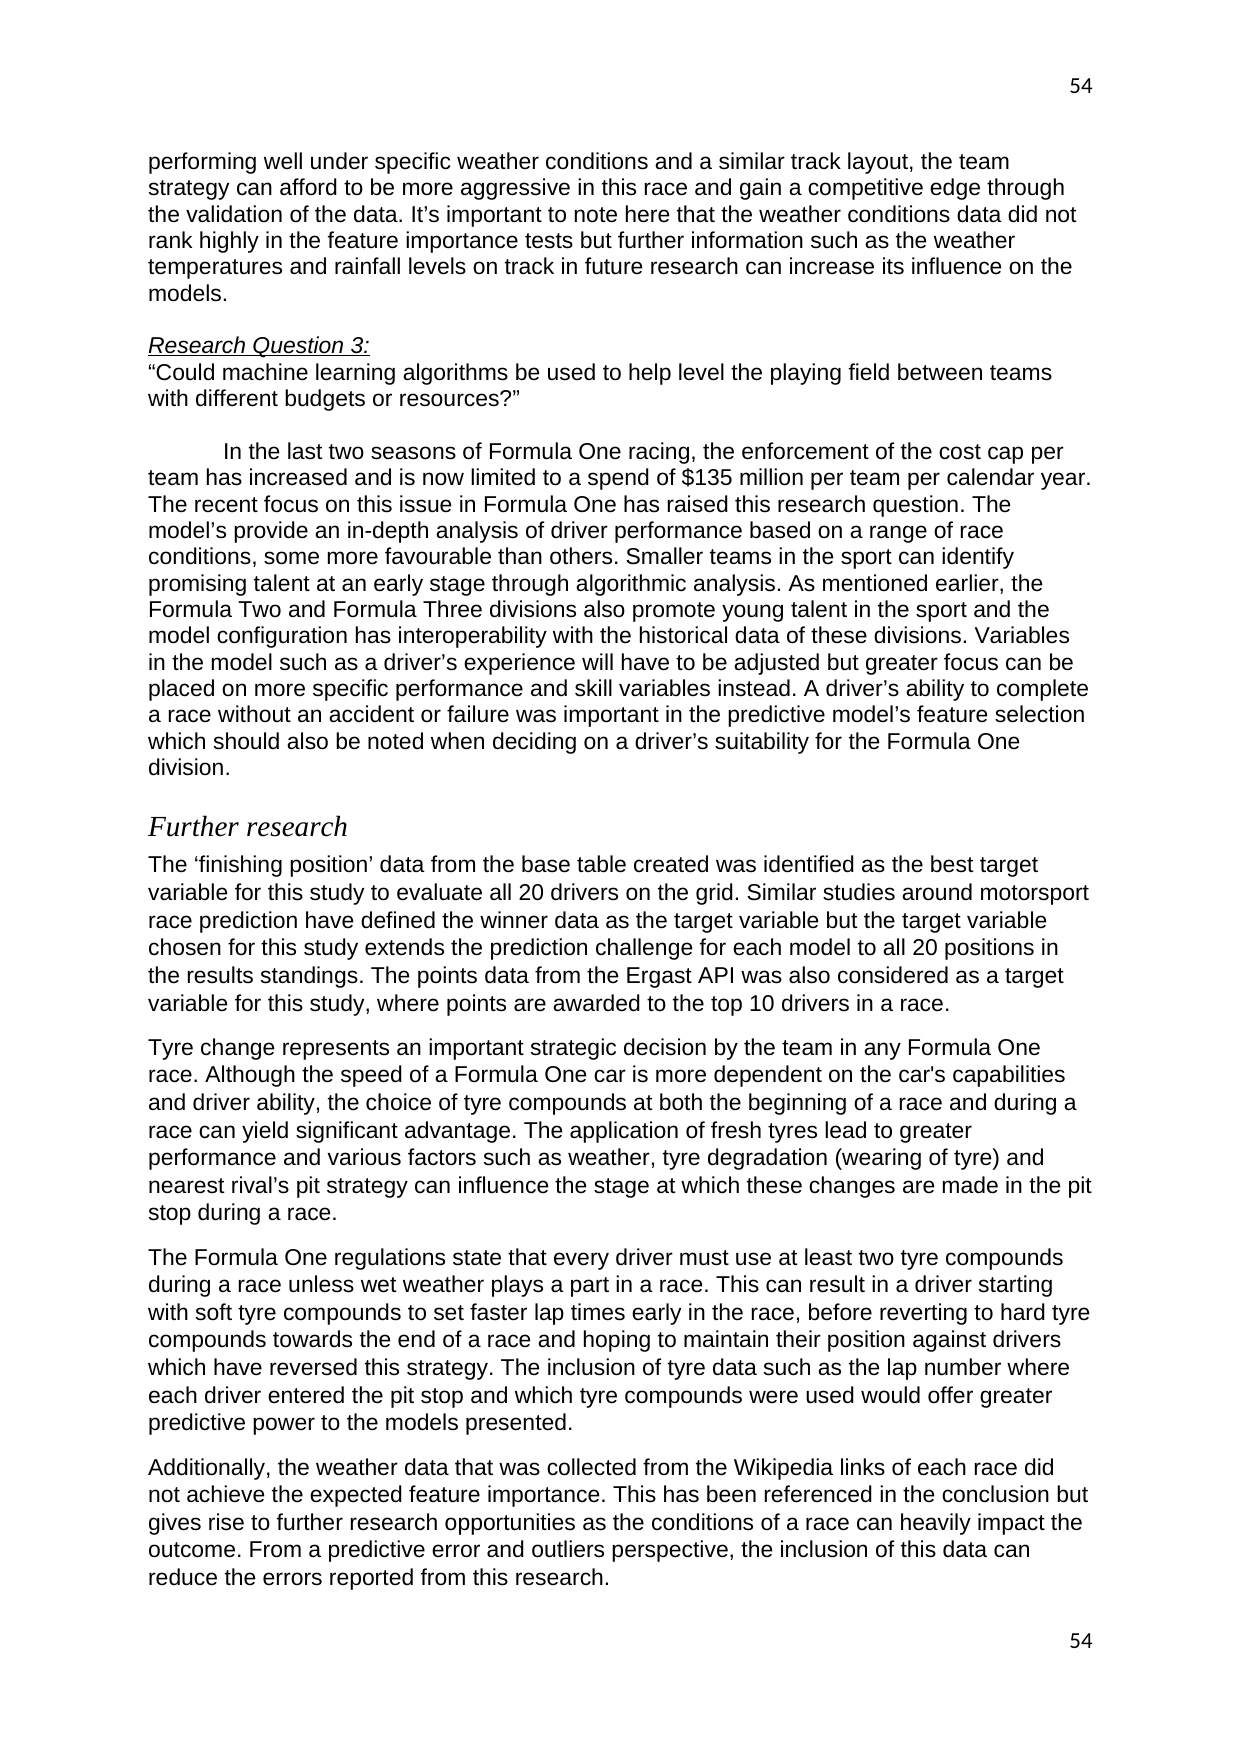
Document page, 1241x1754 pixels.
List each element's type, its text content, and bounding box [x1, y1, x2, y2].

text Tyre change represents an important strategic decision by the team in any Formula One race. Although the speed of a Formula One car is more dependent on the car's capabilities and driver ability, the choice of tyre compounds at both the beginning of a race and during a race can yield significant advantage. The application of fresh tyres lead to greater performance and various factors such as weather, tyre degradation (wearing of tyre) and nearest rival’s pit strategy can influence the stage at which these changes are made in the pit stop during a race. [148, 1034, 1092, 1226]
text Research Question 3: [148, 332, 1092, 359]
text Additionally, the weather data that was collected from the Wikipedia links of each race did not achieve the expected feature importance. This has been referenced in the conclusion but gives rise to further research opportunities as the conditions of a race can heavily impact the outcome. From a predictive error and outliers perspective, the inclusion of this data can reduce the errors reported from this research. [148, 1453, 1092, 1590]
subtitle Further research [148, 809, 1092, 843]
text The Formula One regulations state that every driver must use at least two tyre compounds during a race unless wet weather plays a part in a race. This can result in a driver starting with soft tyre compounds to set faster lap times early in the race, before reverting to hard tyre compounds towards the end of a race and hoping to maintain their position against drivers which have reversed this strategy. The inclusion of tyre data such as the lap number where each driver entered the pit stop and which tyre compounds were used would offer greater predictive power to the models presented. [148, 1244, 1092, 1436]
text In the last two seasons of Formula One racing, the enforcement of the cost cap per team has increased and is now limited to a spend of $135 million per team per calendar year. The recent focus on this issue in Formula One has raised this research question. The model’s provide an in-depth analysis of driver performance based on a range of race conditions, some more favourable than others. Smaller teams in the sport can identify promising talent at an early stage through algorithmic analysis. As mentioned earlier, the Formula Two and Formula Three divisions also promote young talent in the sport and the model configuration has interoperability with the historical data of these divisions. Variables in the model such as a driver’s experience will have to be adjusted but greater focus can be placed on more specific performance and skill variables instead. A driver’s ability to complete a race without an accident or failure was important in the predictive model’s feature selection which should also be noted when deciding on a driver’s suitability for the Formula One division. [148, 438, 1092, 780]
text “Could machine learning algorithms be used to help level the playing field between teams with different budgets or resources?” [148, 359, 1092, 411]
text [148, 148, 1092, 306]
text The ‘finishing position’ data from the base table created was identified as the best target variable for this study to evaluate all 20 drivers on the grid. Similar studies around motorsport race prediction have defined the winner data as the target variable but the target variable chosen for this study extends the prediction challenge for each model to all 20 positions in the results standings. The points data from the Ergast API was also considered as a target variable for this study, where points are awarded to the top 10 drivers in a race. [148, 851, 1092, 1016]
